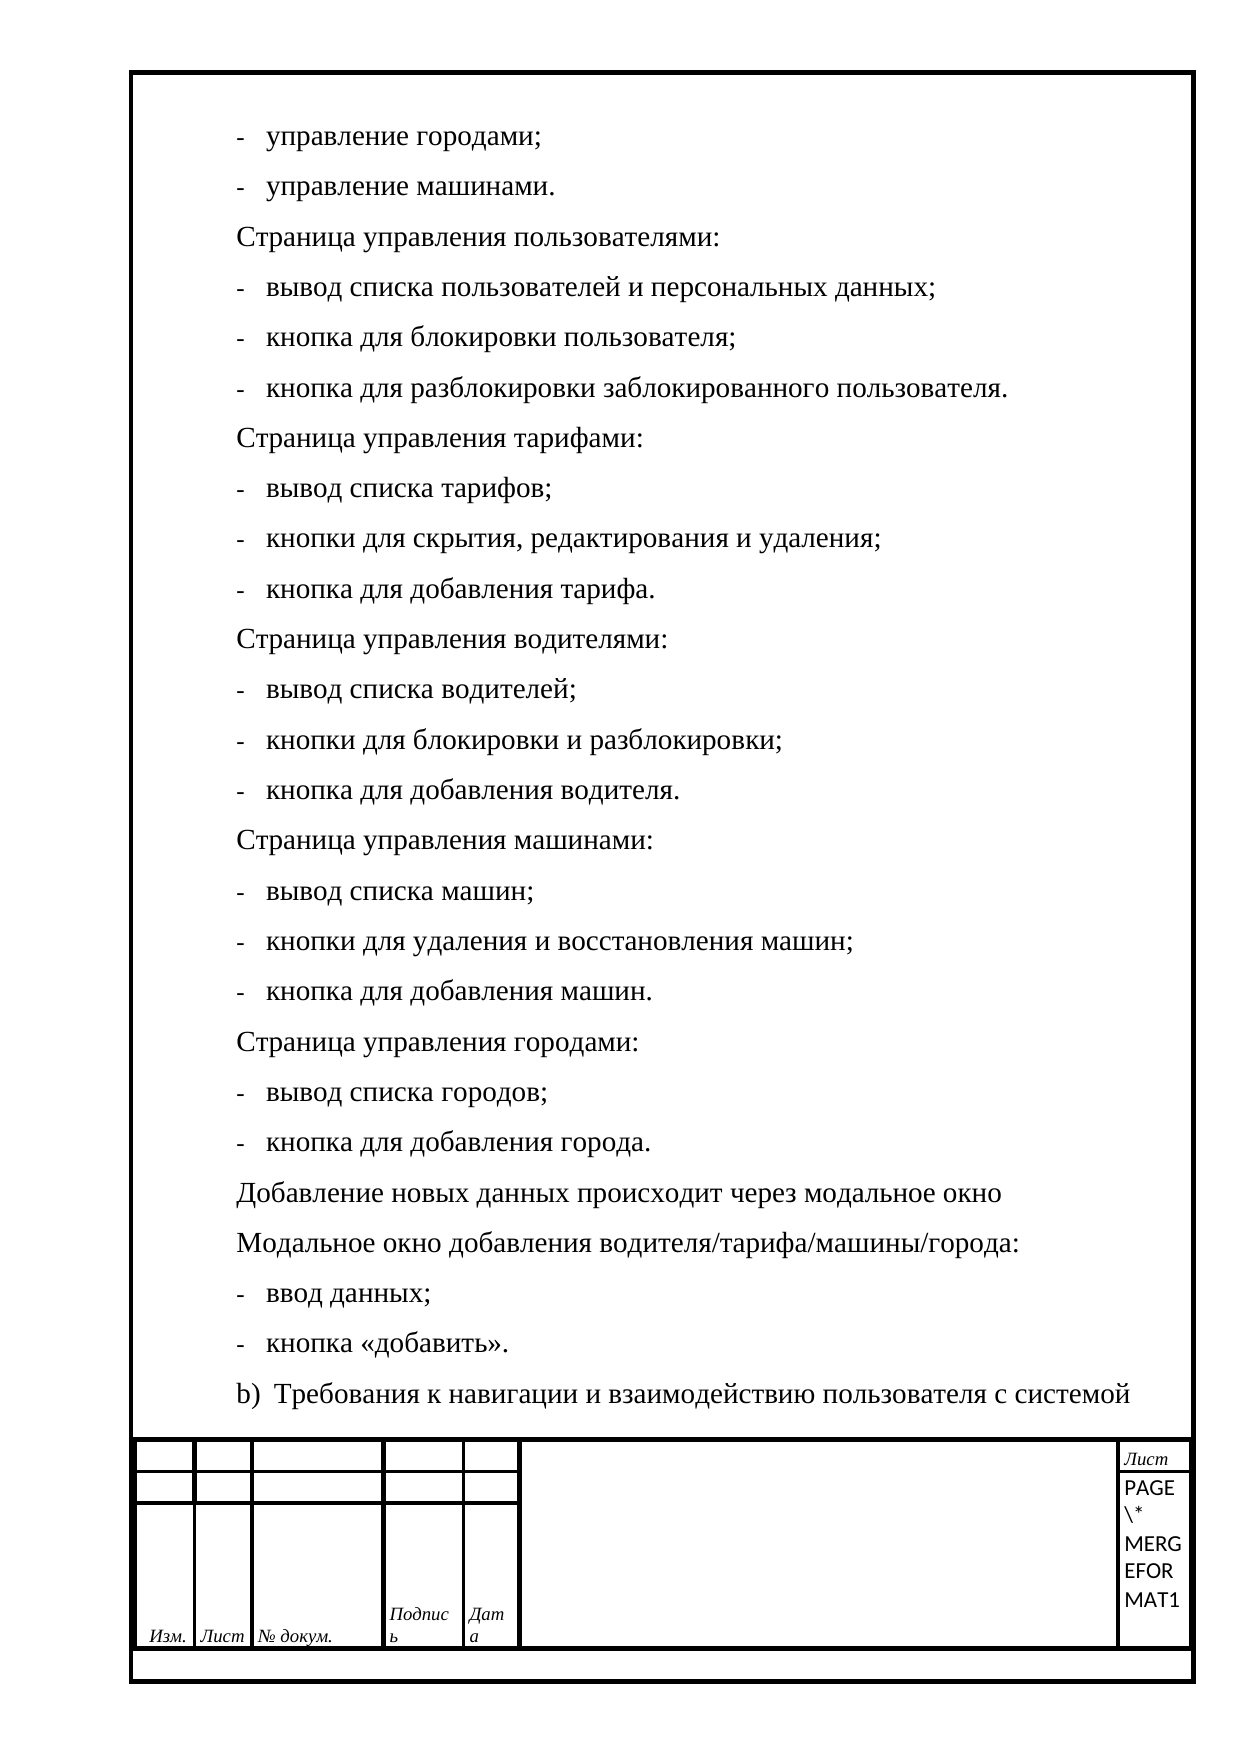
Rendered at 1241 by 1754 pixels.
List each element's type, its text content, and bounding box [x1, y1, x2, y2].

list кнопка для добавления водителя. [177, 772, 1152, 806]
list управление машинами. [177, 168, 1152, 202]
list вывод списка водителей; [177, 672, 1152, 705]
list Страница управления городами: [236, 1024, 1152, 1057]
list вывод списка машин; [177, 873, 1152, 906]
list Добавление новых данных происходит через модальное окно [236, 1175, 1152, 1208]
list кнопки для скрытия, редактирования и удаления; [177, 521, 1152, 554]
list кнопка для разблокировки заблокированного пользователя. [177, 370, 1152, 403]
list управление городами; [177, 118, 1152, 152]
list кнопка для добавления тарифа. [177, 571, 1152, 604]
list кнопка для блокировки пользователя; [177, 319, 1152, 353]
list кнопки для удаления и восстановления машин; [177, 923, 1152, 957]
list Страница управления водителями: [236, 621, 1152, 655]
list кнопка «добавить». [177, 1326, 1152, 1359]
list вывод списка городов; [177, 1074, 1152, 1108]
list Страница управления машинами: [236, 822, 1152, 856]
list Модальное окно добавления водителя/тарифа/машины/города: [236, 1225, 1152, 1258]
list кнопки для блокировки и разблокировки; [177, 722, 1152, 755]
list вывод списка тарифов; [177, 470, 1152, 504]
list Требования к навигации и взаимодействию пользователя с системой [236, 1376, 1152, 1409]
list вывод списка пользователей и персональных данных; [177, 269, 1152, 303]
list Страница управления пользователями: [236, 219, 1152, 252]
list Страница управления тарифами: [236, 420, 1152, 453]
list ввод данных; [177, 1275, 1152, 1309]
list кнопка для добавления машин. [177, 973, 1152, 1007]
list кнопка для добавления города. [177, 1124, 1152, 1158]
